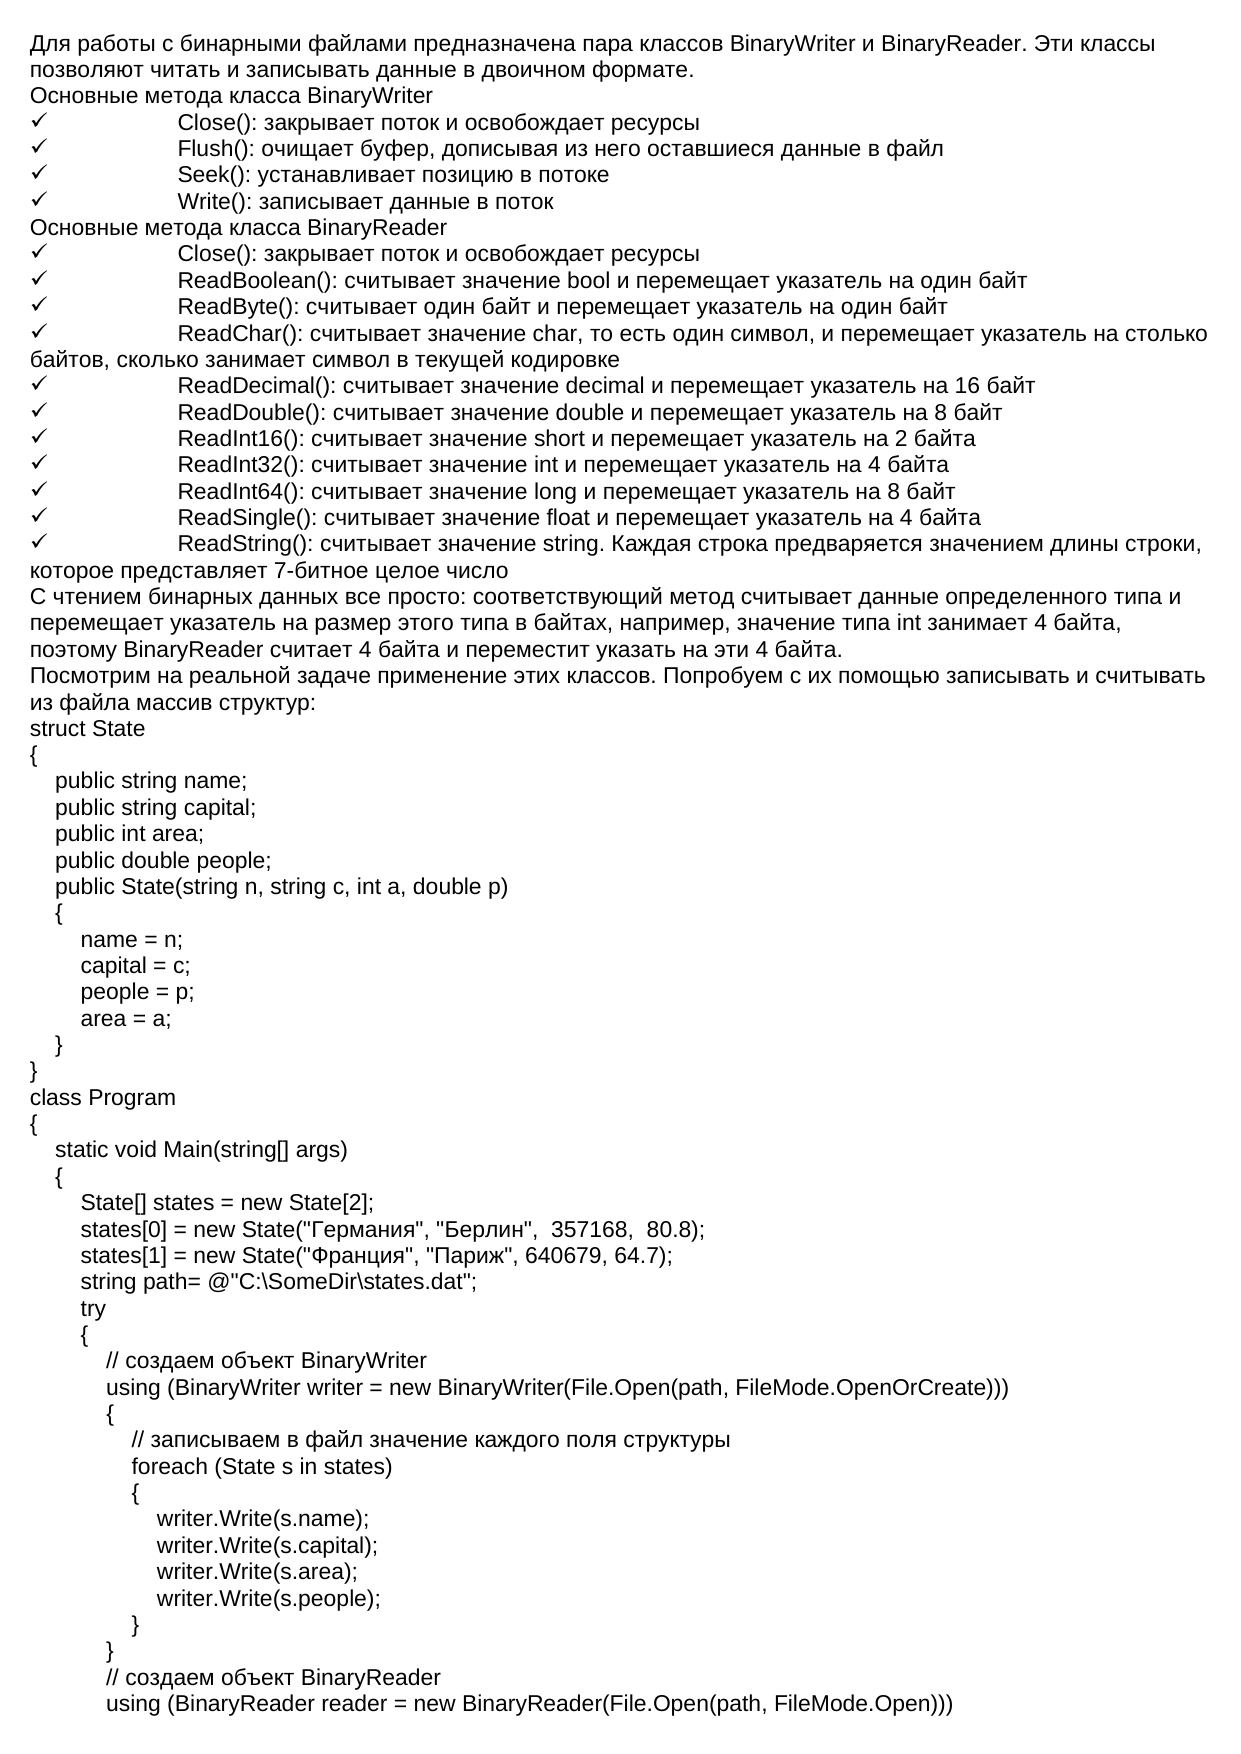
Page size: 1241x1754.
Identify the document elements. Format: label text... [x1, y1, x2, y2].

text writer.Write(s.capital); [29, 1532, 1211, 1558]
list ReadDecimal(): считывает значение decimal и перемещает указатель на 16 байт [29, 372, 1211, 398]
text } [29, 1611, 1211, 1637]
list Close(): закрывает поток и освобождает ресурсы [29, 109, 1211, 135]
text people = p; [29, 978, 1211, 1005]
text struct State [29, 715, 1211, 741]
text static void Main(string[] args) [29, 1136, 1211, 1163]
text { [29, 899, 1211, 926]
text { [29, 1400, 1211, 1426]
list ReadSingle(): считывает значение float и перемещает указатель на 4 байта [29, 504, 1211, 530]
text С чтением бинарных данных все просто: соответствующий метод считывает данные определенного типа и перемещает указатель на размер этого типа в байтах, например, значение типа int занимает 4 байта, поэтому BinaryReader считает 4 байта и переместит указать на эти 4 байта. [29, 583, 1211, 662]
list ReadDouble(): считывает значение double и перемещает указатель на 8 байт [29, 398, 1211, 425]
list ReadInt32(): считывает значение int и перемещает указатель на 4 байта [29, 451, 1211, 478]
text public double people; [29, 847, 1211, 873]
text states[0] = new State("Германия", "Берлин", 357168, 80.8); [29, 1216, 1211, 1242]
text } [29, 1057, 1211, 1084]
text class Program [29, 1084, 1211, 1110]
text { [29, 1479, 1211, 1505]
text using (BinaryReader reader = new BinaryReader(File.Open(path, FileMode.Open))) [29, 1690, 1211, 1716]
text Основные метода класса BinaryWriter [29, 82, 1211, 109]
text using (BinaryWriter writer = new BinaryWriter(File.Open(path, FileMode.OpenOrCreate))) [29, 1374, 1211, 1400]
list Write(): записывает данные в поток [29, 188, 1211, 214]
text { [29, 1321, 1211, 1347]
list Close(): закрывает поток и освобождает ресурсы [29, 240, 1211, 267]
text { [29, 741, 1211, 767]
text Для работы с бинарными файлами предназначена пара классов BinaryWriter и BinaryReader. Эти классы позволяют читать и записывать данные в двоичном формате. [29, 29, 1211, 82]
list ReadChar(): считывает значение char, то есть один символ, и перемещает указатель на столько байтов, сколько занимает символ в текущей кодировке [29, 319, 1211, 372]
list Seek(): устанавливает позицию в потоке [29, 161, 1211, 188]
text State[] states = new State[2]; [29, 1189, 1211, 1216]
text // записываем в файл значение каждого поля структуры [29, 1426, 1211, 1453]
text { [29, 1163, 1211, 1189]
text Посмотрим на реальной задаче применение этих классов. Попробуем с их помощью записывать и считывать из файла массив структур: [29, 662, 1211, 715]
text } [29, 1637, 1211, 1663]
text public int area; [29, 820, 1211, 847]
text public string name; [29, 767, 1211, 794]
list Flush(): очищает буфер, дописывая из него оставшиеся данные в файл [29, 135, 1211, 161]
text { [29, 1110, 1211, 1136]
list ReadString(): считывает значение string. Каждая строка предваряется значением длины строки, которое представляет 7-битное целое число [29, 530, 1211, 583]
text writer.Write(s.area); [29, 1558, 1211, 1584]
list ReadByte(): считывает один байт и перемещает указатель на один байт [29, 293, 1211, 319]
list ReadInt64(): считывает значение long и перемещает указатель на 8 байт [29, 478, 1211, 504]
text writer.Write(s.people); [29, 1584, 1211, 1611]
text } [29, 1031, 1211, 1057]
text string path= @"C:\SomeDir\states.dat"; [29, 1268, 1211, 1294]
text Основные метода класса BinaryReader [29, 214, 1211, 240]
text // создаем объект BinaryWriter [29, 1347, 1211, 1374]
text foreach (State s in states) [29, 1453, 1211, 1479]
text capital = c; [29, 952, 1211, 978]
text area = a; [29, 1005, 1211, 1031]
text name = n; [29, 926, 1211, 952]
text writer.Write(s.name); [29, 1505, 1211, 1532]
text public State(string n, string c, int a, double p) [29, 873, 1211, 899]
text try [29, 1294, 1211, 1321]
list ReadBoolean(): считывает значение bool и перемещает указатель на один байт [29, 267, 1211, 293]
text states[1] = new State("Франция", "Париж", 640679, 64.7); [29, 1242, 1211, 1268]
text // создаем объект BinaryReader [29, 1663, 1211, 1690]
list ReadInt16(): считывает значение short и перемещает указатель на 2 байта [29, 425, 1211, 451]
text public string capital; [29, 794, 1211, 820]
